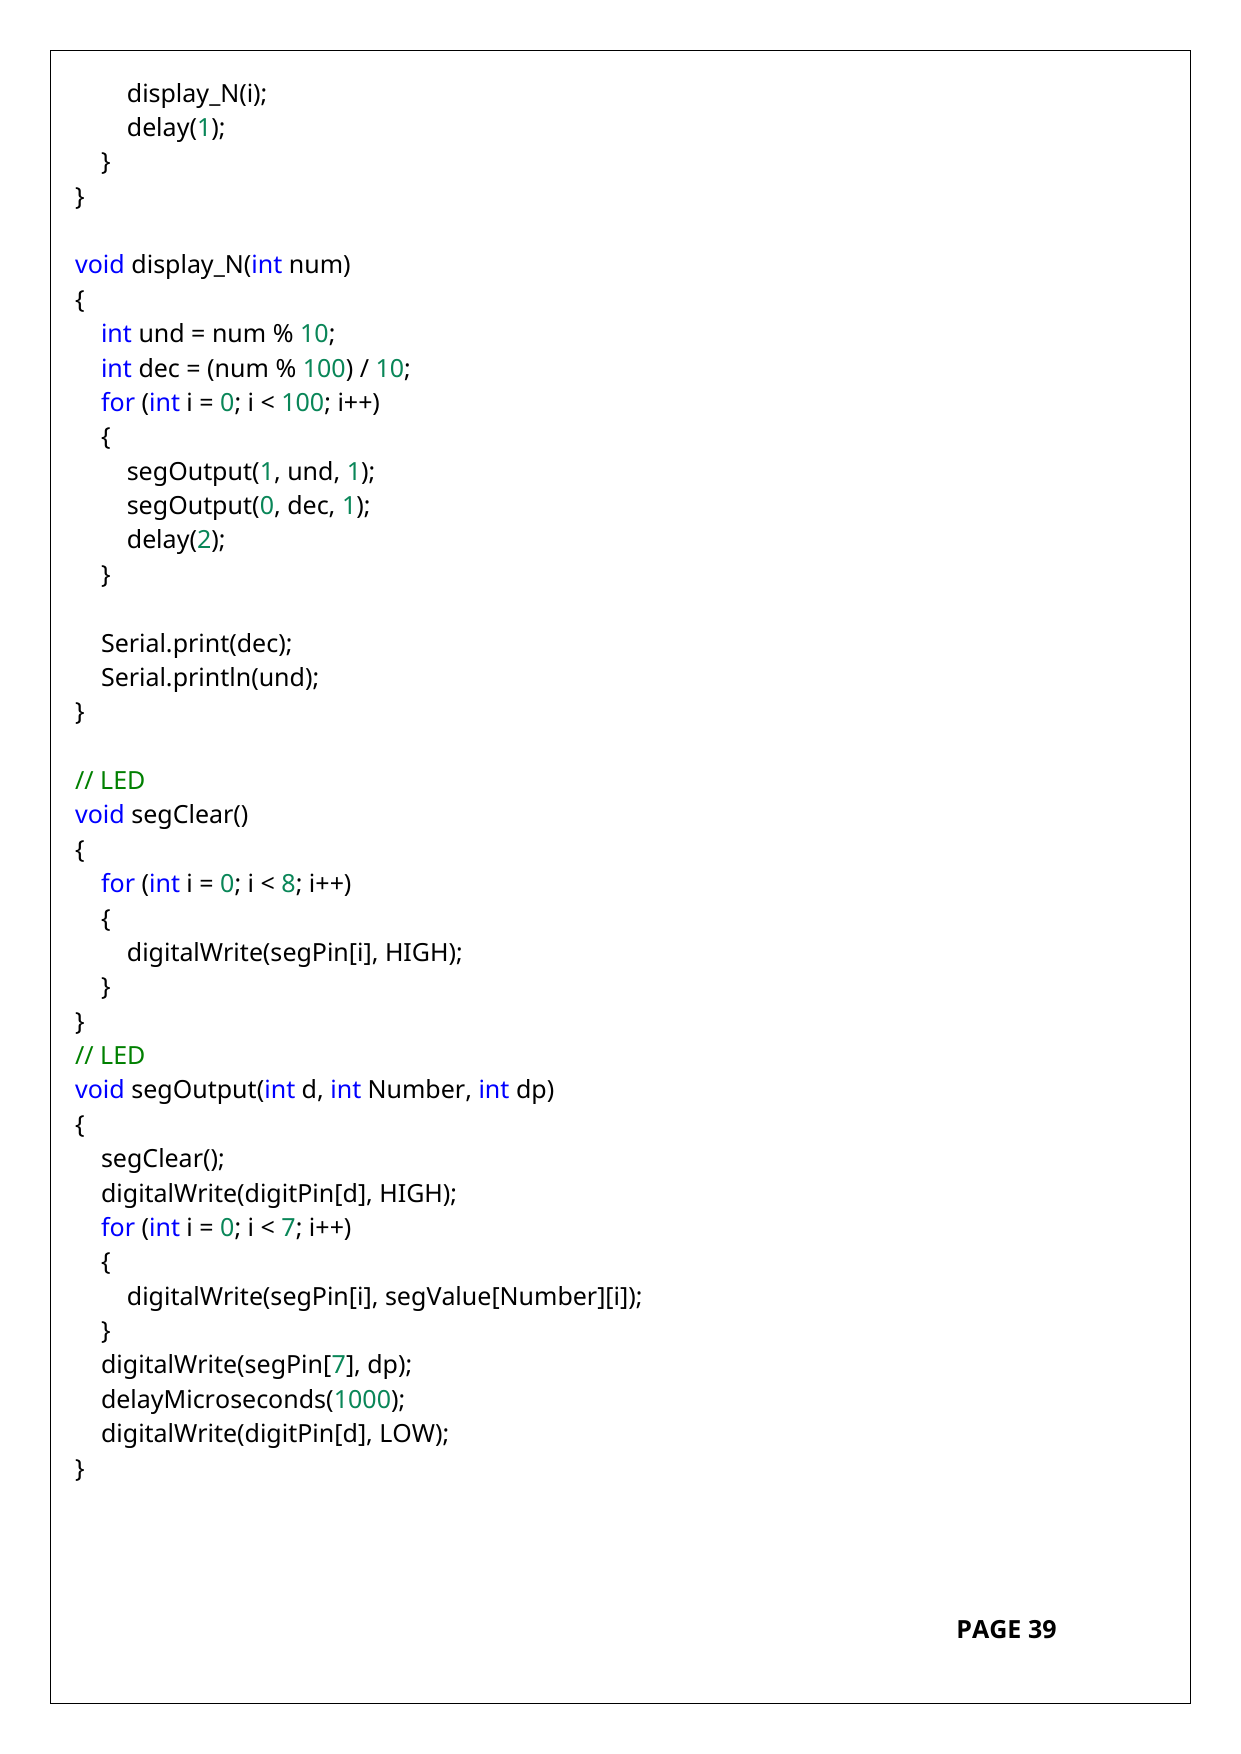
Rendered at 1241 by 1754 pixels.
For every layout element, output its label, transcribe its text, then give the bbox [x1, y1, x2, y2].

text segClear(); [75, 1141, 1165, 1175]
text delay(2); [75, 522, 1165, 556]
text } [75, 694, 1165, 728]
text delay(1); [75, 109, 1165, 144]
text { [75, 900, 1165, 934]
text } [75, 1003, 1165, 1037]
text } [75, 1450, 1165, 1484]
text { [75, 1106, 1165, 1141]
text for (int i = 0; i < 100; i++) [75, 384, 1165, 419]
text void segClear() [75, 797, 1165, 831]
text digitalWrite(segPin[7], dp); [75, 1347, 1165, 1381]
text Serial.println(und); [75, 659, 1165, 694]
text for (int i = 0; i < 7; i++) [75, 1209, 1165, 1244]
text for (int i = 0; i < 8; i++) [75, 866, 1165, 900]
text } [75, 144, 1165, 178]
text void display_N(int num) [75, 247, 1165, 281]
text // LED [75, 762, 1165, 797]
text digitalWrite(digitPin[d], LOW); [75, 1416, 1165, 1450]
text digitalWrite(segPin[i], HIGH); [75, 934, 1165, 969]
text display_N(i); [75, 75, 1165, 109]
text digitalWrite(digitPin[d], HIGH); [75, 1175, 1165, 1209]
text // LED [75, 1037, 1165, 1072]
text { [75, 281, 1165, 316]
text digitalWrite(segPin[i], segValue[Number][i]); [75, 1278, 1165, 1312]
text segOutput(1, und, 1); [75, 453, 1165, 487]
text } [75, 969, 1165, 1003]
text { [75, 419, 1165, 453]
text { [75, 831, 1165, 866]
text void segOutput(int d, int Number, int dp) [75, 1072, 1165, 1106]
text segOutput(0, dec, 1); [75, 487, 1165, 522]
text Serial.print(dec); [75, 625, 1165, 659]
text } [75, 556, 1165, 591]
text } [75, 178, 1165, 212]
text { [75, 1244, 1165, 1278]
text int und = num % 10; [75, 316, 1165, 350]
text int dec = (num % 100) / 10; [75, 350, 1165, 384]
text delayMicroseconds(1000); [75, 1381, 1165, 1416]
text } [75, 1312, 1165, 1347]
